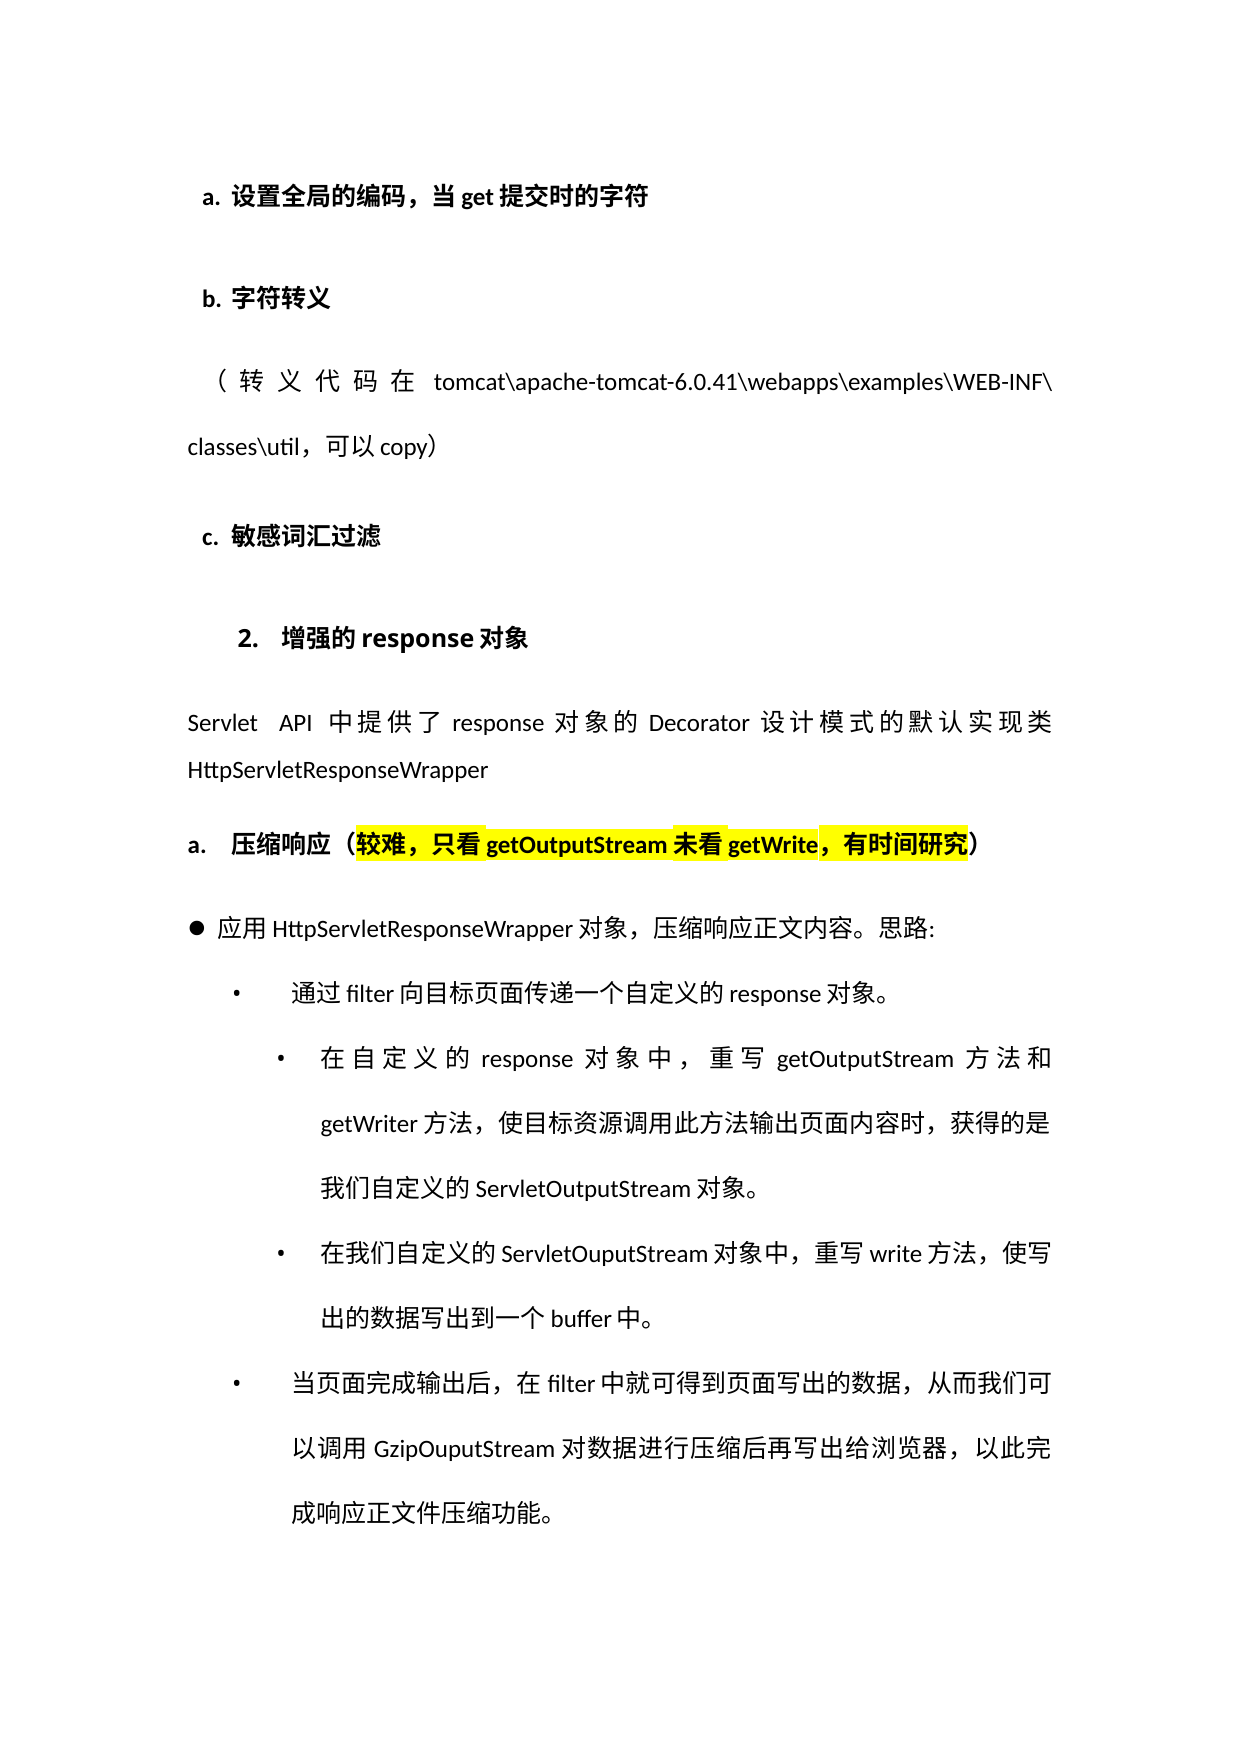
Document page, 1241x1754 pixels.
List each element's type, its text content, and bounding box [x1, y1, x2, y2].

list 当页面完成输出后，在filter中就可得到页面写出的数据，从而我们可以调用GzipOuputStream对数据进行压缩后再写出给浏览器，以此完成响应正文件压缩功能。 [232, 1349, 1053, 1544]
subtitle 字符转义 [187, 264, 1053, 329]
list 在自定义的response对象中，重写getOutputStream方法和getWriter方法，使目标资源调用此方法输出页面内容时，获得的是我们自定义的ServletOutputStream对象。 [276, 1024, 1053, 1219]
subtitle 增强的response对象 [237, 604, 1053, 669]
list 应用HttpServletResponseWrapper对象，压缩响应正文内容。思路: [187, 894, 1053, 959]
text Servlet API 中提供了response对象的Decorator设计模式的默认实现类HttpServletResponseWrapper [187, 688, 1053, 785]
subtitle 设置全局的编码，当get提交时的字符 [187, 162, 1053, 227]
list 在我们自定义的ServletOuputStream对象中，重写write方法，使写出的数据写出到一个buffer中。 [276, 1219, 1053, 1349]
subtitle 压缩响应（较难，只看getOutputStream未看getWrite，有时间研究） [187, 810, 1053, 875]
list 通过filter向目标页面传递一个自定义的response对象。 [232, 959, 1053, 1024]
text （转义代码在tomcat\apache-tomcat-6.0.41\webapps\examples\WEB-INF\classes\util，可以copy） [187, 347, 1053, 477]
subtitle 敏感词汇过滤 [187, 502, 1053, 567]
